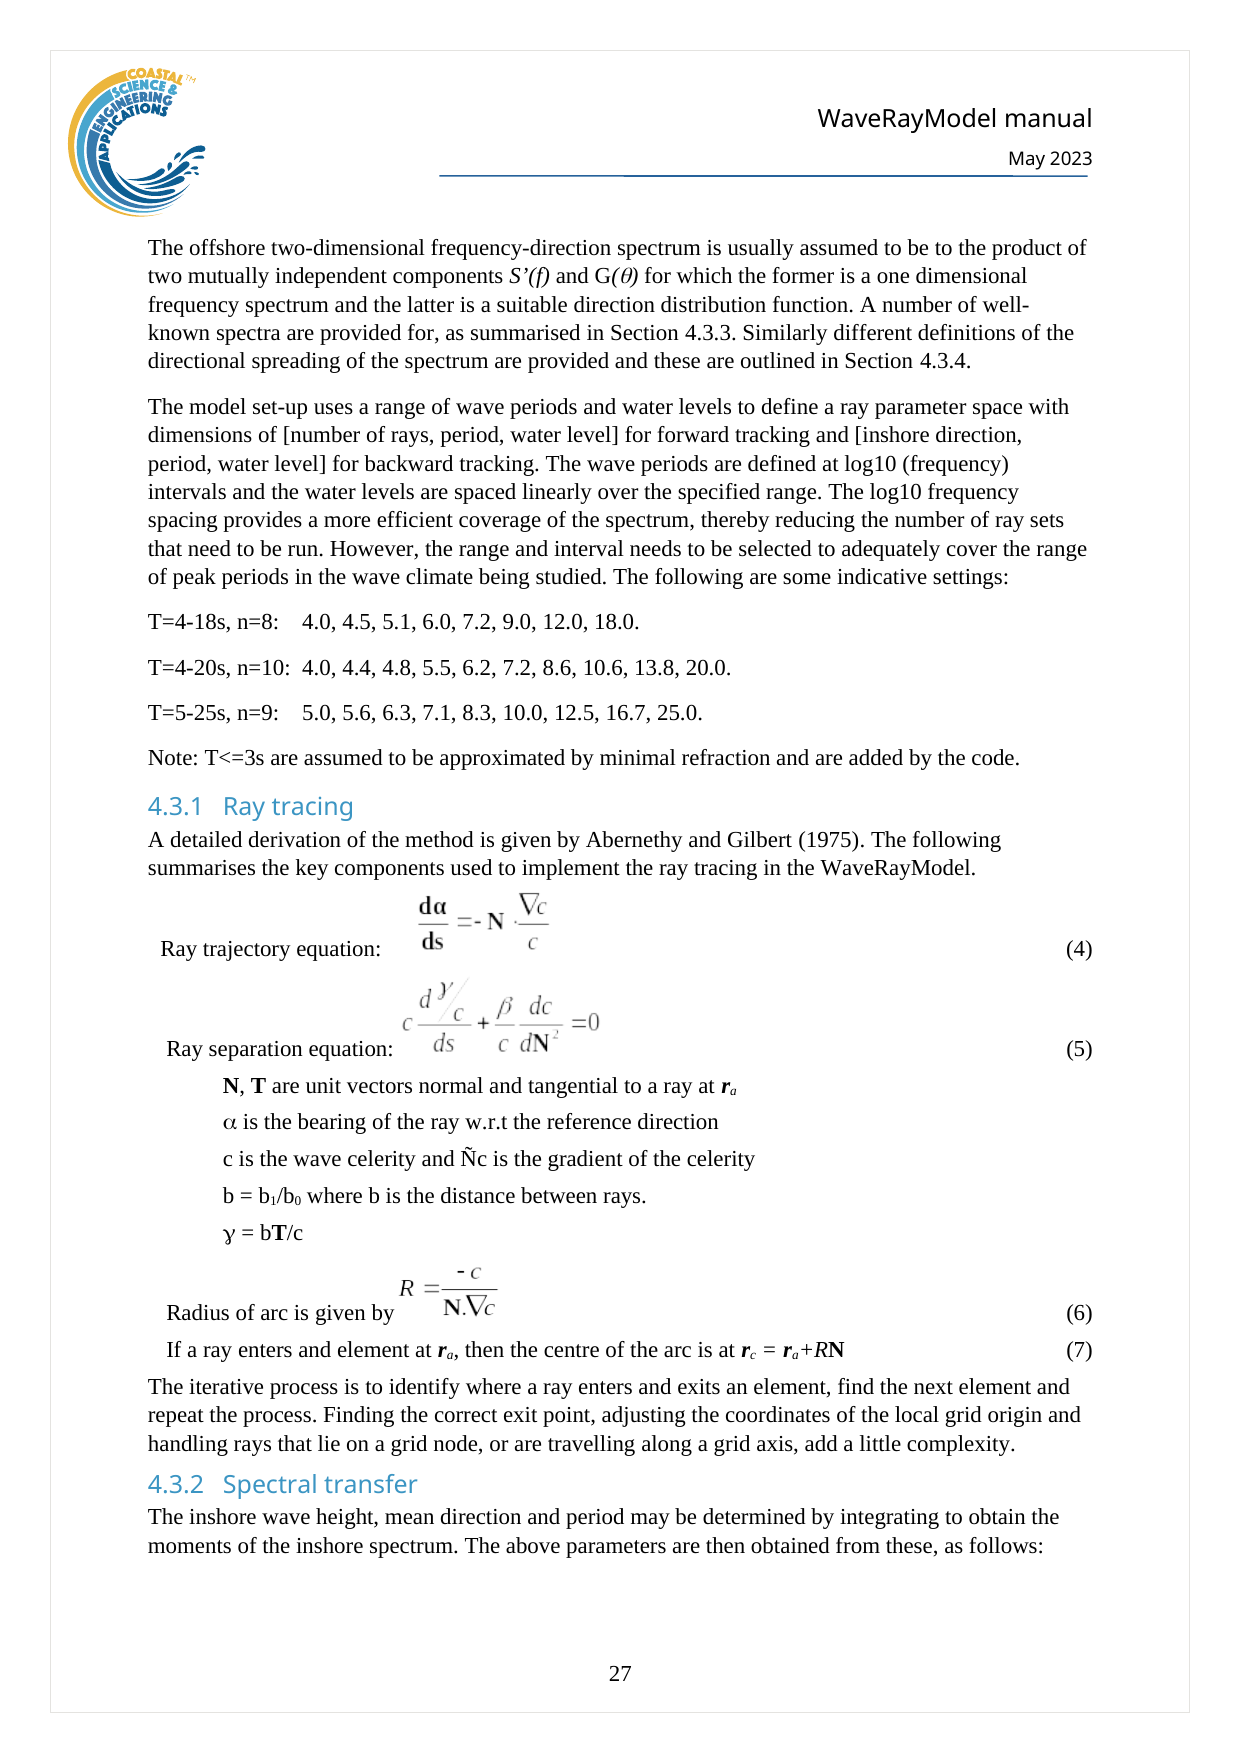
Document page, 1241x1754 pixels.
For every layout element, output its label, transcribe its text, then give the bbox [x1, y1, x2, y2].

text Note: T<=3s are assumed to be approximated by minimal refraction and are added by the code. [148, 744, 1093, 770]
text The iterative process is to identify where a ray enters and exits an element, find the next element and repeat the process. Finding the correct exit point, adjusting the coordinates of the local grid origin and handling rays that lie on a grid node, or are travelling along a grid axis, add a little complexity. [148, 1373, 1093, 1456]
text a is the bearing of the ray w.r.t the reference direction [223, 1108, 1093, 1135]
text g = bT/c [223, 1219, 1093, 1245]
subtitle Ray tracing [148, 789, 1093, 823]
text T=4-20s, n=10: 4.0, 4.4, 4.8, 5.5, 6.2, 7.2, 8.6, 10.6, 13.8, 20.0. [148, 653, 1093, 680]
text Ray trajectory equation: (4) [148, 891, 1093, 961]
text T=5-25s, n=9: 5.0, 5.6, 6.3, 7.1, 8.3, 10.0, 12.5, 16.7, 25.0. [148, 699, 1093, 725]
text Ray separation equation: (5) [148, 971, 1093, 1061]
text Radius of arc is given by (6) [148, 1256, 1093, 1326]
text The inshore wave height, mean direction and period may be determined by integrating to obtain the moments of the inshore spectrum. The above parameters are then obtained from these, as follows: [148, 1503, 1093, 1558]
text c is the wave celerity and Ñc is the gradient of the celerity [223, 1145, 1093, 1172]
text T=4-18s, n=8: 4.0, 4.5, 5.1, 6.0, 7.2, 9.0, 12.0, 18.0. [148, 608, 1093, 635]
text b = b1/b0 where b is the distance between rays. [223, 1182, 1093, 1208]
text N, T are unit vectors normal and tangential to a ray at ra [223, 1072, 1093, 1098]
subtitle Spectral transfer [148, 1467, 1093, 1501]
text The model set-up uses a range of wave periods and water levels to define a ray parameter space with dimensions of [number of rays, period, water level] for forward tracking and [inshore direction, period, water level] for backward tracking. The wave periods are defined at log10 (frequency) intervals and the water levels are spaced linearly over the specified range. The log10 frequency spacing provides a more efficient coverage of the spectrum, thereby reducing the number of ray sets that need to be run. However, the range and interval needs to be selected to adequately cover the range of peak periods in the wave climate being studied. The following are some indicative settings: [148, 393, 1093, 590]
text The offshore two-dimensional frequency-direction spectrum is usually assumed to be to the product of two mutually independent components S’(f) and G() for which the former is a one dimensional frequency spectrum and the latter is a suitable direction distribution function. A number of well-known spectra are provided for, as summarised in Section 4.3.3. Similarly different definitions of the directional spreading of the spectrum are provided and these are outlined in Section 4.3.4. [148, 234, 1093, 374]
text A detailed derivation of the method is given by Abernethy and Gilbert (1975). The following summarises the key components used to implement the ray tracing in the WaveRayModel. [148, 826, 1093, 880]
text If a ray enters and element at ra, then the centre of the arc is at rc = ra+RN (7) [148, 1336, 1093, 1362]
